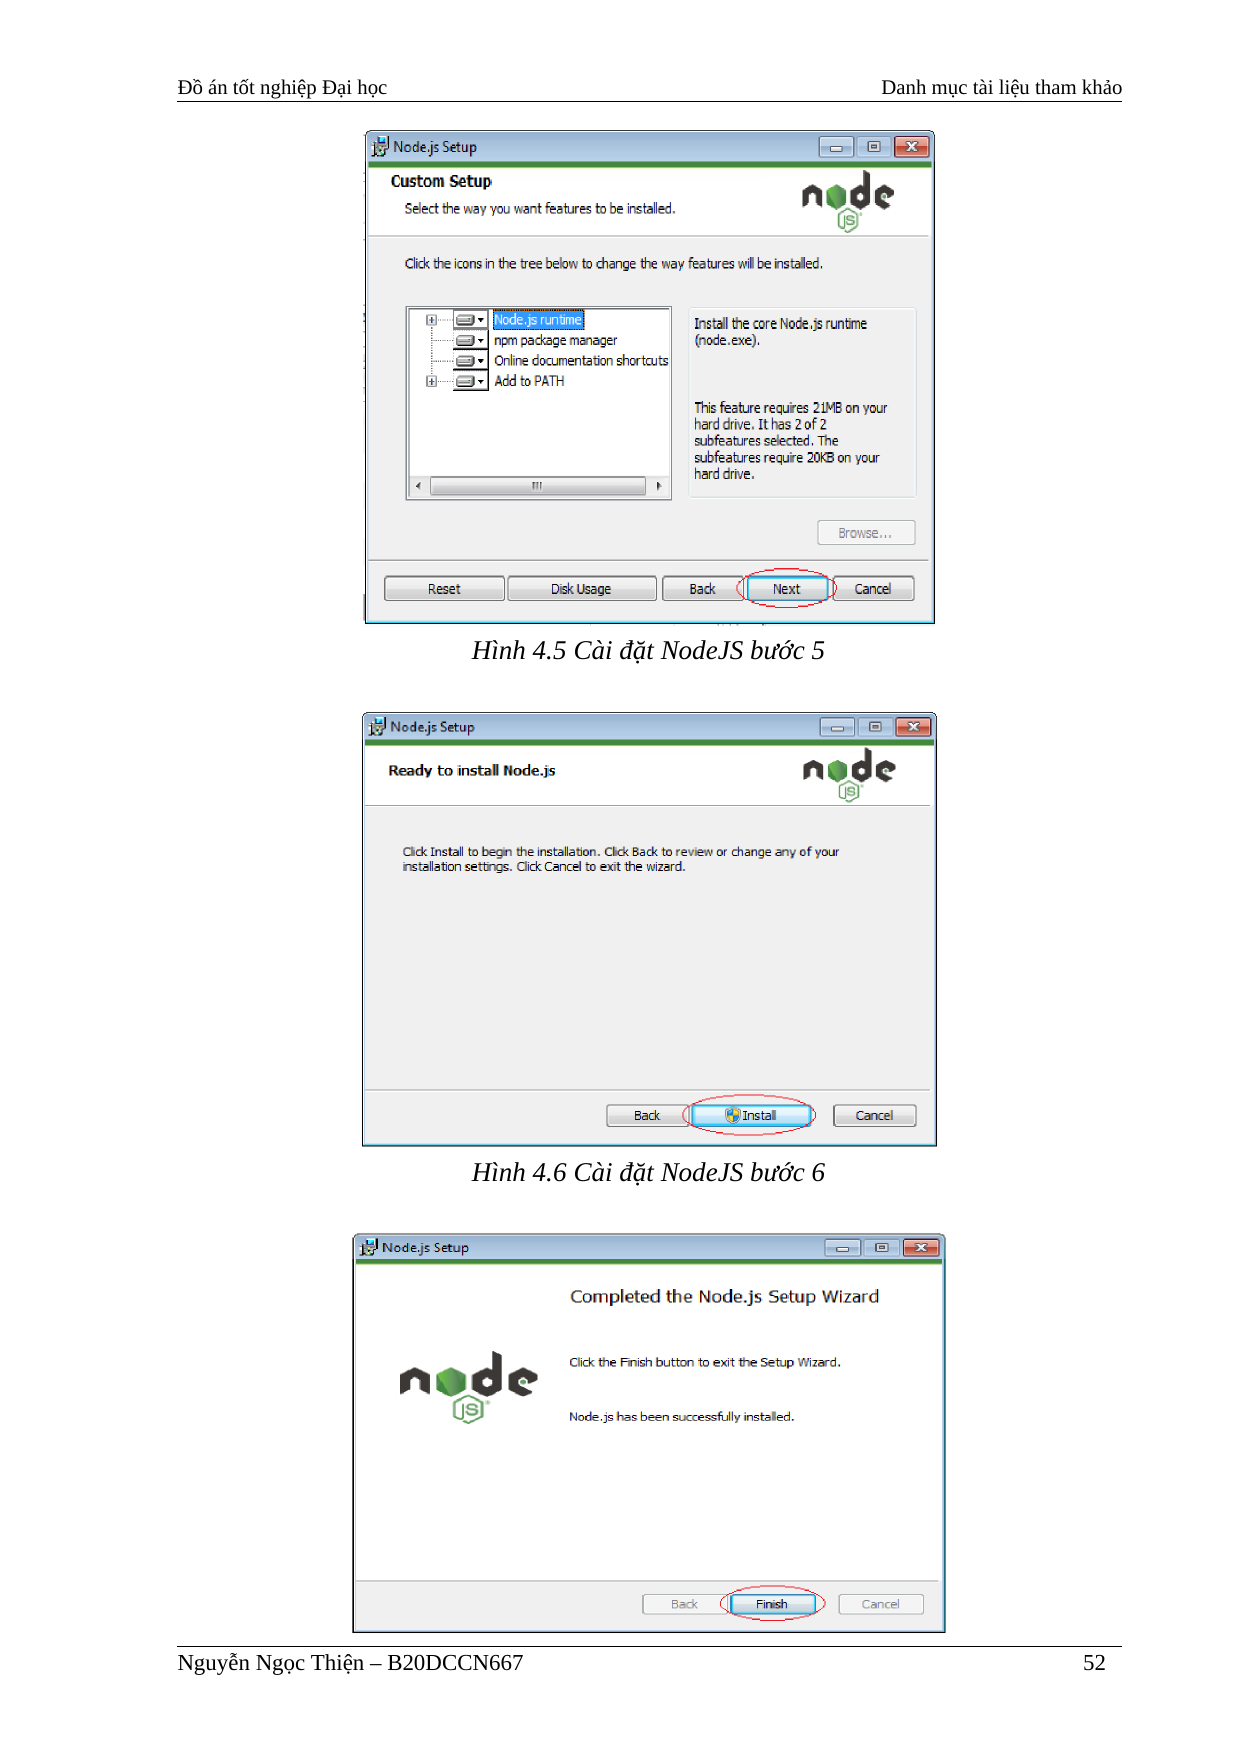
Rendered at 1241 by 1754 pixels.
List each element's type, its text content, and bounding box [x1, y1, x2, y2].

picture [352, 1232, 948, 1634]
picture [360, 711, 939, 1148]
picture [363, 130, 937, 627]
subtitle Hình 4.6 Cài đặt NodeJS bước 6 [177, 1156, 1122, 1187]
subtitle Hình 4.5 Cài đặt NodeJS bước 5 [177, 634, 1122, 665]
